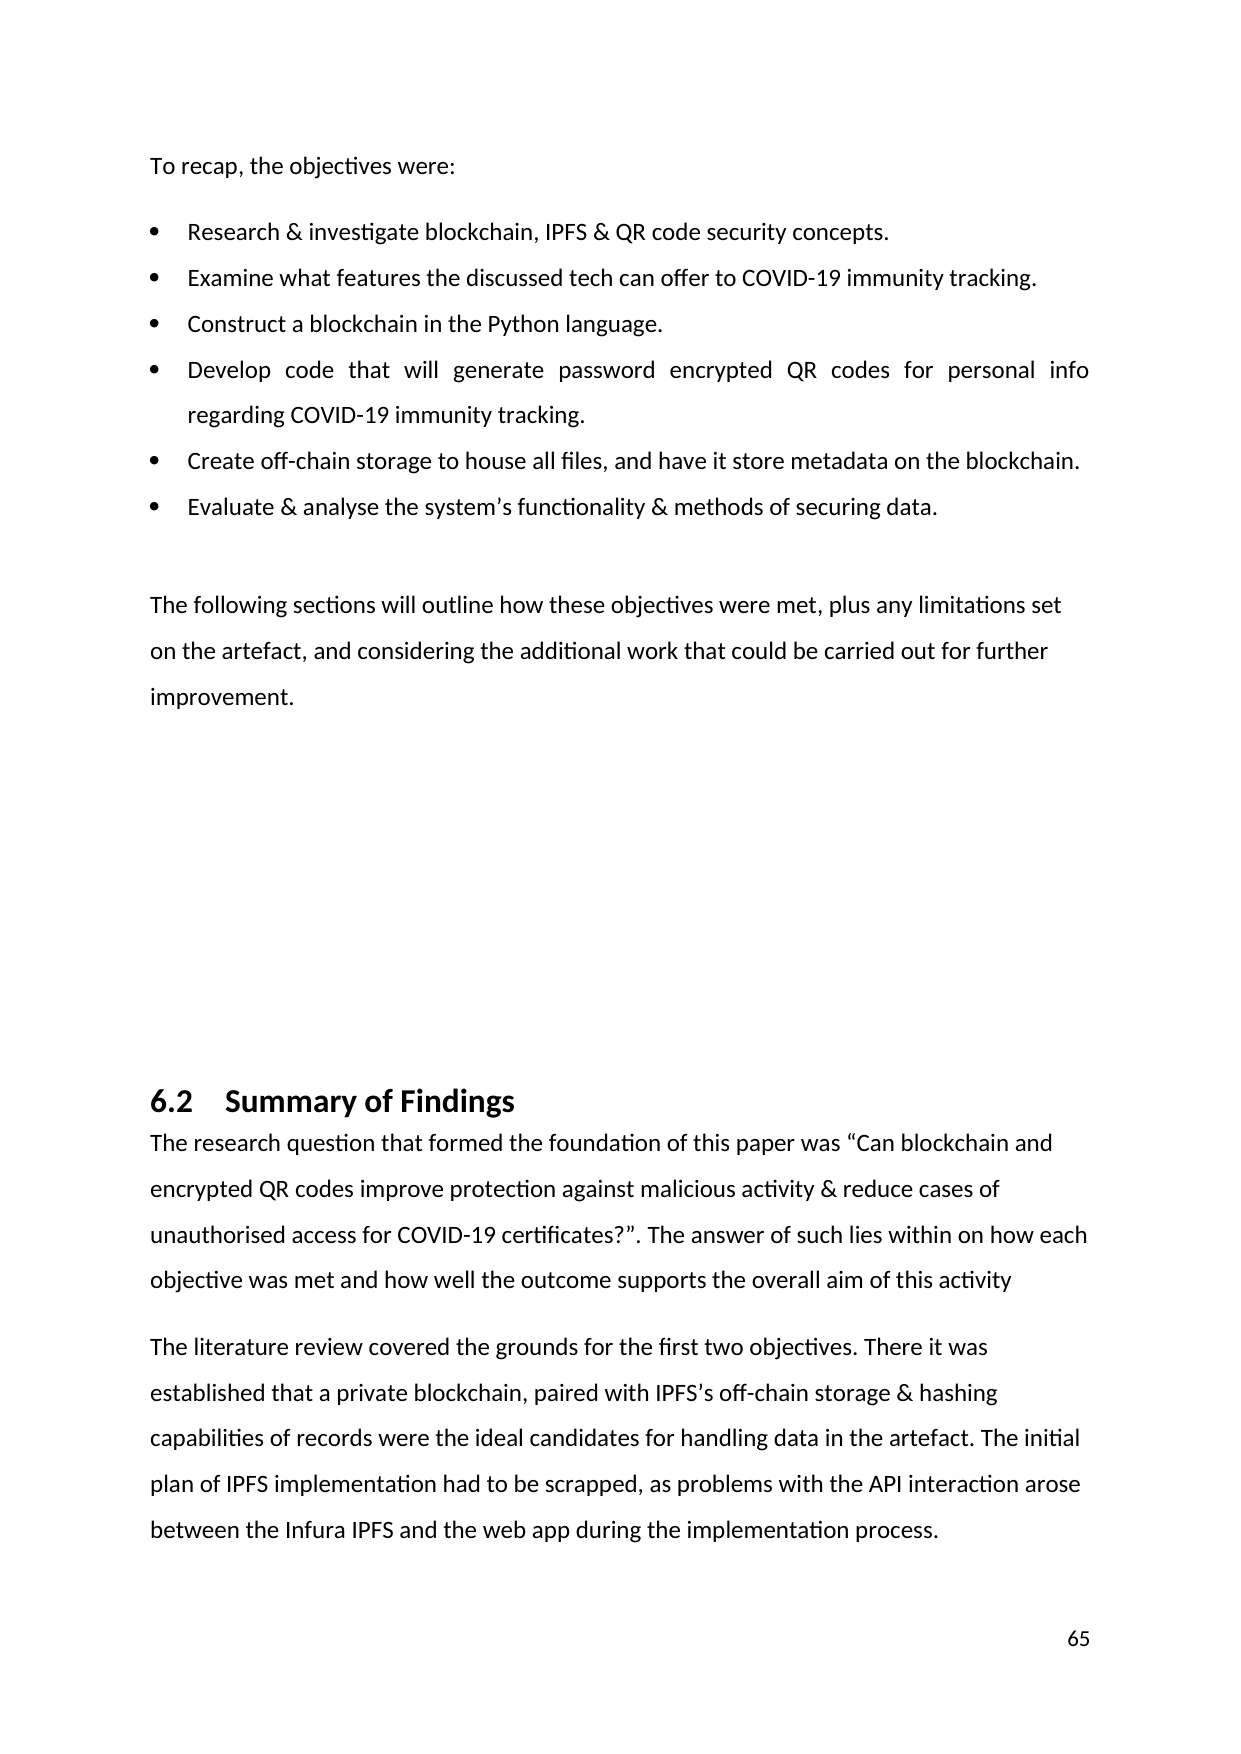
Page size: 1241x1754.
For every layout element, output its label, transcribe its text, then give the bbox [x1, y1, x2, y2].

text The following sections will outline how these objectives were met, plus any limitations set on the artefact, and considering the additional work that could be carried out for further improvement. [150, 590, 1090, 712]
list Examine what features the discussed tech can offer to COVID-19 immunity tracking. [150, 262, 1090, 293]
text The literature review covered the grounds for the first two objectives. There it was established that a private blockchain, paired with IPFS’s off-chain storage & hashing capabilities of records were the ideal candidates for handling data in the artefact. The initial plan of IPFS implementation had to be scrapped, as problems with the API interaction arose between the Infura IPFS and the web app during the implementation process. [150, 1331, 1090, 1544]
list Construct a blockchain in the Python language. [150, 308, 1090, 338]
text The research question that formed the foundation of this paper was “Can blockchain and encrypted QR codes improve protection against malicious activity & reduce cases of unauthorised access for COVID-19 certificates?”. The answer of such lies within on how each objective was met and how well the outcome supports the overall aim of this activity [150, 1127, 1090, 1295]
subtitle 6.2 Summary of Findings [150, 1081, 1090, 1121]
text To recap, the objectives were: [150, 150, 1090, 181]
list Develop code that will generate password encrypted QR codes for personal info regarding COVID-19 immunity tracking. [150, 354, 1090, 430]
list Research & investigate blockchain, IPFS & QR code security concepts. [150, 217, 1090, 247]
list Evaluate & analyse the system’s functionality & methods of securing data. [150, 491, 1090, 521]
list Create off-chain storage to house all files, and have it store metadata on the blockchain. [150, 445, 1090, 476]
